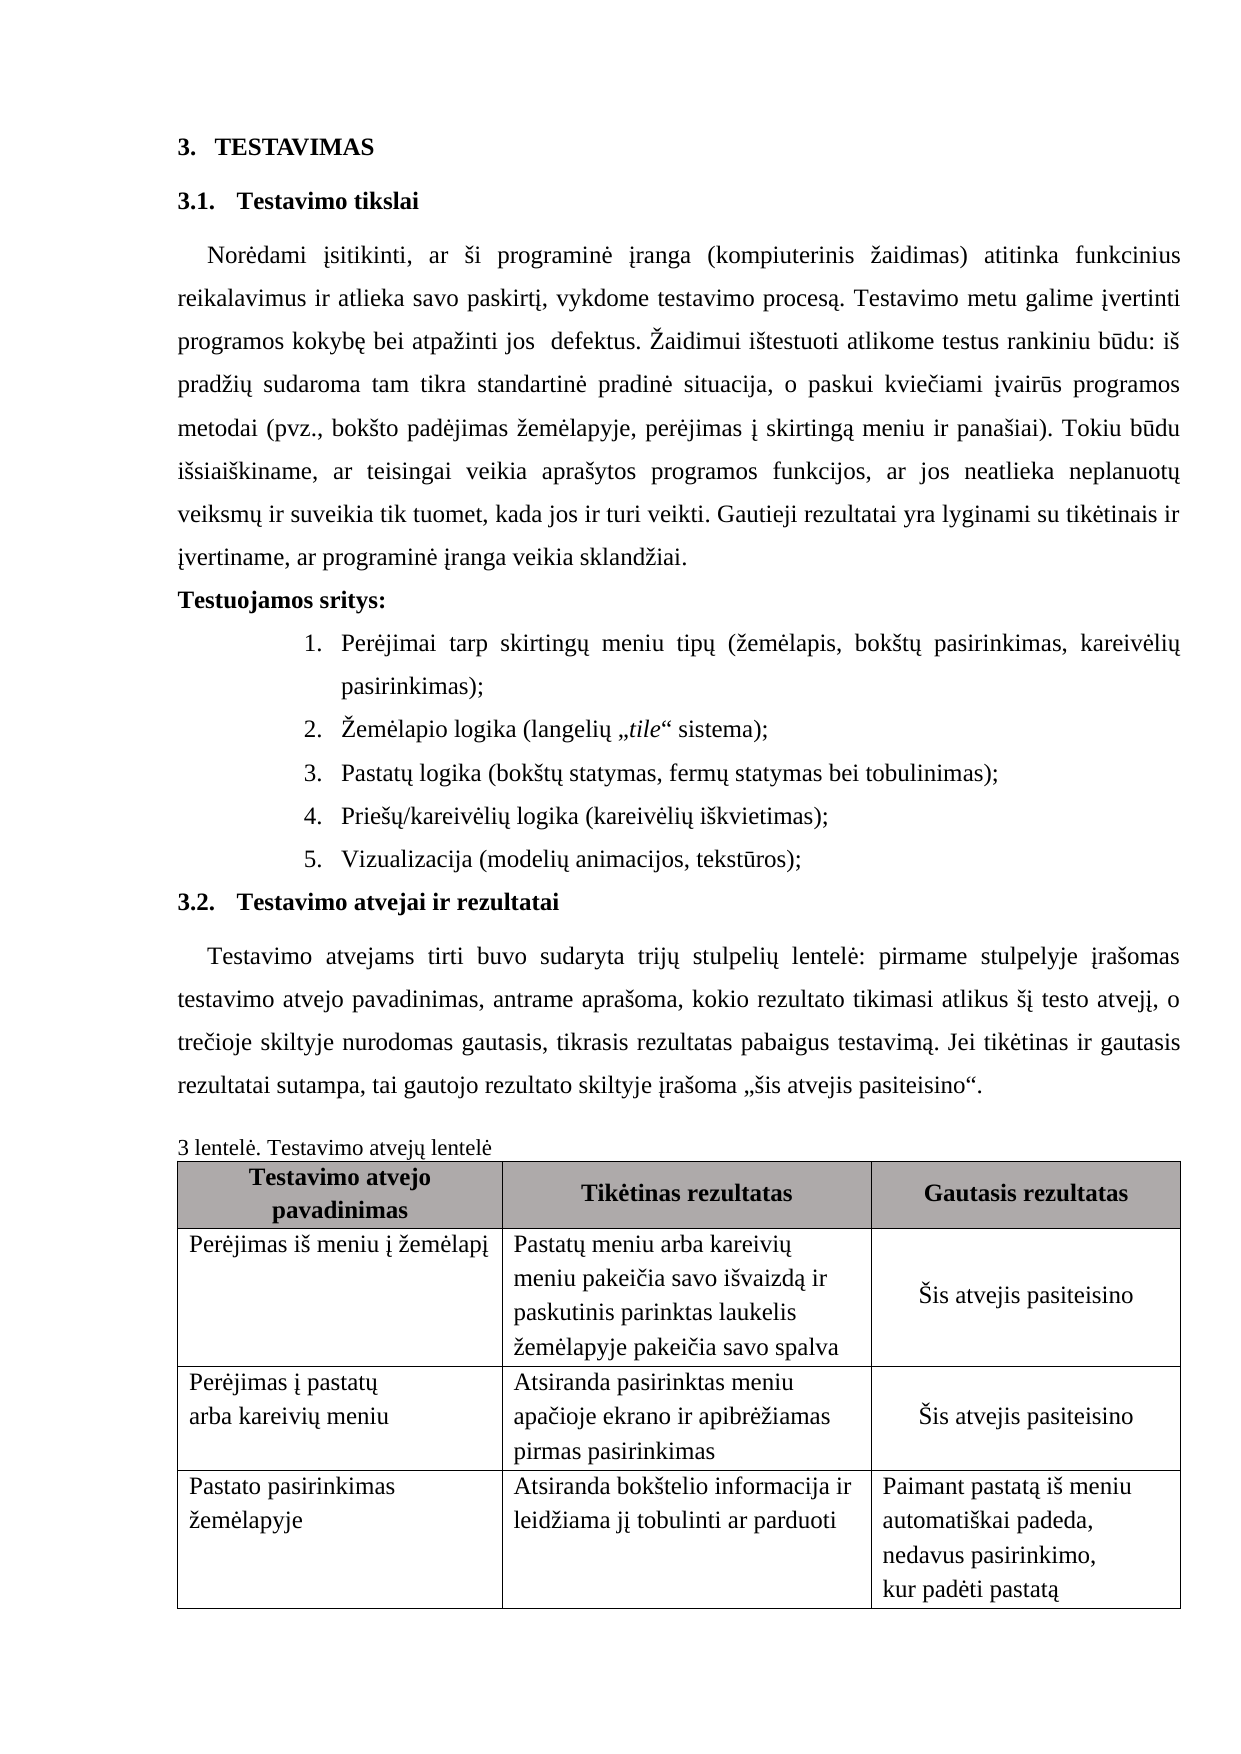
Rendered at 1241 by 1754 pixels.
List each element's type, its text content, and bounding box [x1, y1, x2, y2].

subtitle Testavimo tikslai [177, 186, 1181, 215]
text 3 lentelė. Testavimo atvejų lentelė [177, 1134, 1181, 1161]
table_cell Atsiranda pasirinktas meniu apačioje ekrano ir apibrėžiamas pirmas pasirinkimas [503, 1367, 871, 1470]
text Testuojamos sritys: [177, 585, 1181, 614]
table_header Gautasis rezultatas [872, 1162, 1180, 1228]
table_cell Pastato pasirinkimas ​žemėlapyje [178, 1471, 502, 1608]
list Priešų/kareivėlių logika (kareivėlių iškvietimas); [303, 801, 1181, 829]
text Norėdami įsitikinti, ar ši programinė įranga (kompiuterinis žaidimas) atitinka funkcinius reikalavimus ir atlieka savo paskirtį, vykdome testavimo procesą. Testavimo metu galime įvertinti programos kokybę bei atpažinti jos defektus. Žaidimui ištestuoti atlikome testus rankiniu būdu: iš pradžių sudaroma tam tikra standartinė pradinė situacija, o paskui kviečiami įvairūs programos metodai (pvz., bokšto padėjimas žemėlapyje, perėjimas į skirtingą meniu ir panašiai). Tokiu būdu išsiaiškiname, ar teisingai veikia aprašytos programos funkcijos, ar jos neatlieka neplanuotų veiksmų ir suveikia tik tuomet, kada jos ir turi veikti. Gautieji rezultatai yra lyginami su tikėtinais ir įvertiname, ar programinė įranga veikia sklandžiai. [177, 240, 1181, 571]
list Vizualizacija (modelių animacijos, tekstūros); [303, 844, 1181, 873]
table_cell Atsiranda bokštelio informacija ir leidžiama jį tobulinti ar parduoti ​ [503, 1471, 871, 1608]
table_cell Paimant pastatą iš meniu automatiškai padeda, nedavus pasirinkimo, kur padėti pastatą [872, 1471, 1180, 1608]
table_header Testavimo atvejo pavadinimas [178, 1162, 502, 1228]
list Pastatų logika (bokštų statymas, fermų statymas bei tobulinimas); [303, 758, 1181, 786]
list Perėjimai tarp skirtingų meniu tipų (žemėlapis, bokštų pasirinkimas, kareivėlių pasirinkimas); [303, 628, 1181, 700]
table_cell Perėjimas iš meniu į žemėlapį [178, 1229, 502, 1366]
table_cell Perėjimas į pastatų arba kareivių meniu ​ [178, 1367, 502, 1470]
list Žemėlapio logika (langelių „tile“ sistema); [303, 714, 1181, 743]
subtitle Testavimo atvejai ir rezultatai [177, 887, 1181, 916]
subtitle TESTAVIMAS [177, 132, 1181, 161]
text Testavimo atvejams tirti buvo sudaryta trijų stulpelių lentelė: pirmame stulpelyje įrašomas testavimo atvejo pavadinimas, antrame aprašoma, kokio rezultato tikimasi atlikus šį testo atvejį, o trečioje skiltyje nurodomas gautasis, tikrasis rezultatas pabaigus testavimą. Jei tikėtinas ir gautasis rezultatai sutampa, tai gautojo rezultato skiltyje įrašoma „šis atvejis pasiteisino“. [177, 941, 1181, 1099]
table_header Tikėtinas rezultatas [503, 1162, 871, 1228]
table_cell Šis atvejis pasiteisino [872, 1229, 1180, 1366]
table_cell Šis atvejis pasiteisino [872, 1367, 1180, 1470]
table_cell Pastatų meniu arba kareivių meniu pakeičia savo išvaizdą ir paskutinis parinktas laukelis žemėlapyje pakeičia savo spalva [503, 1229, 871, 1366]
